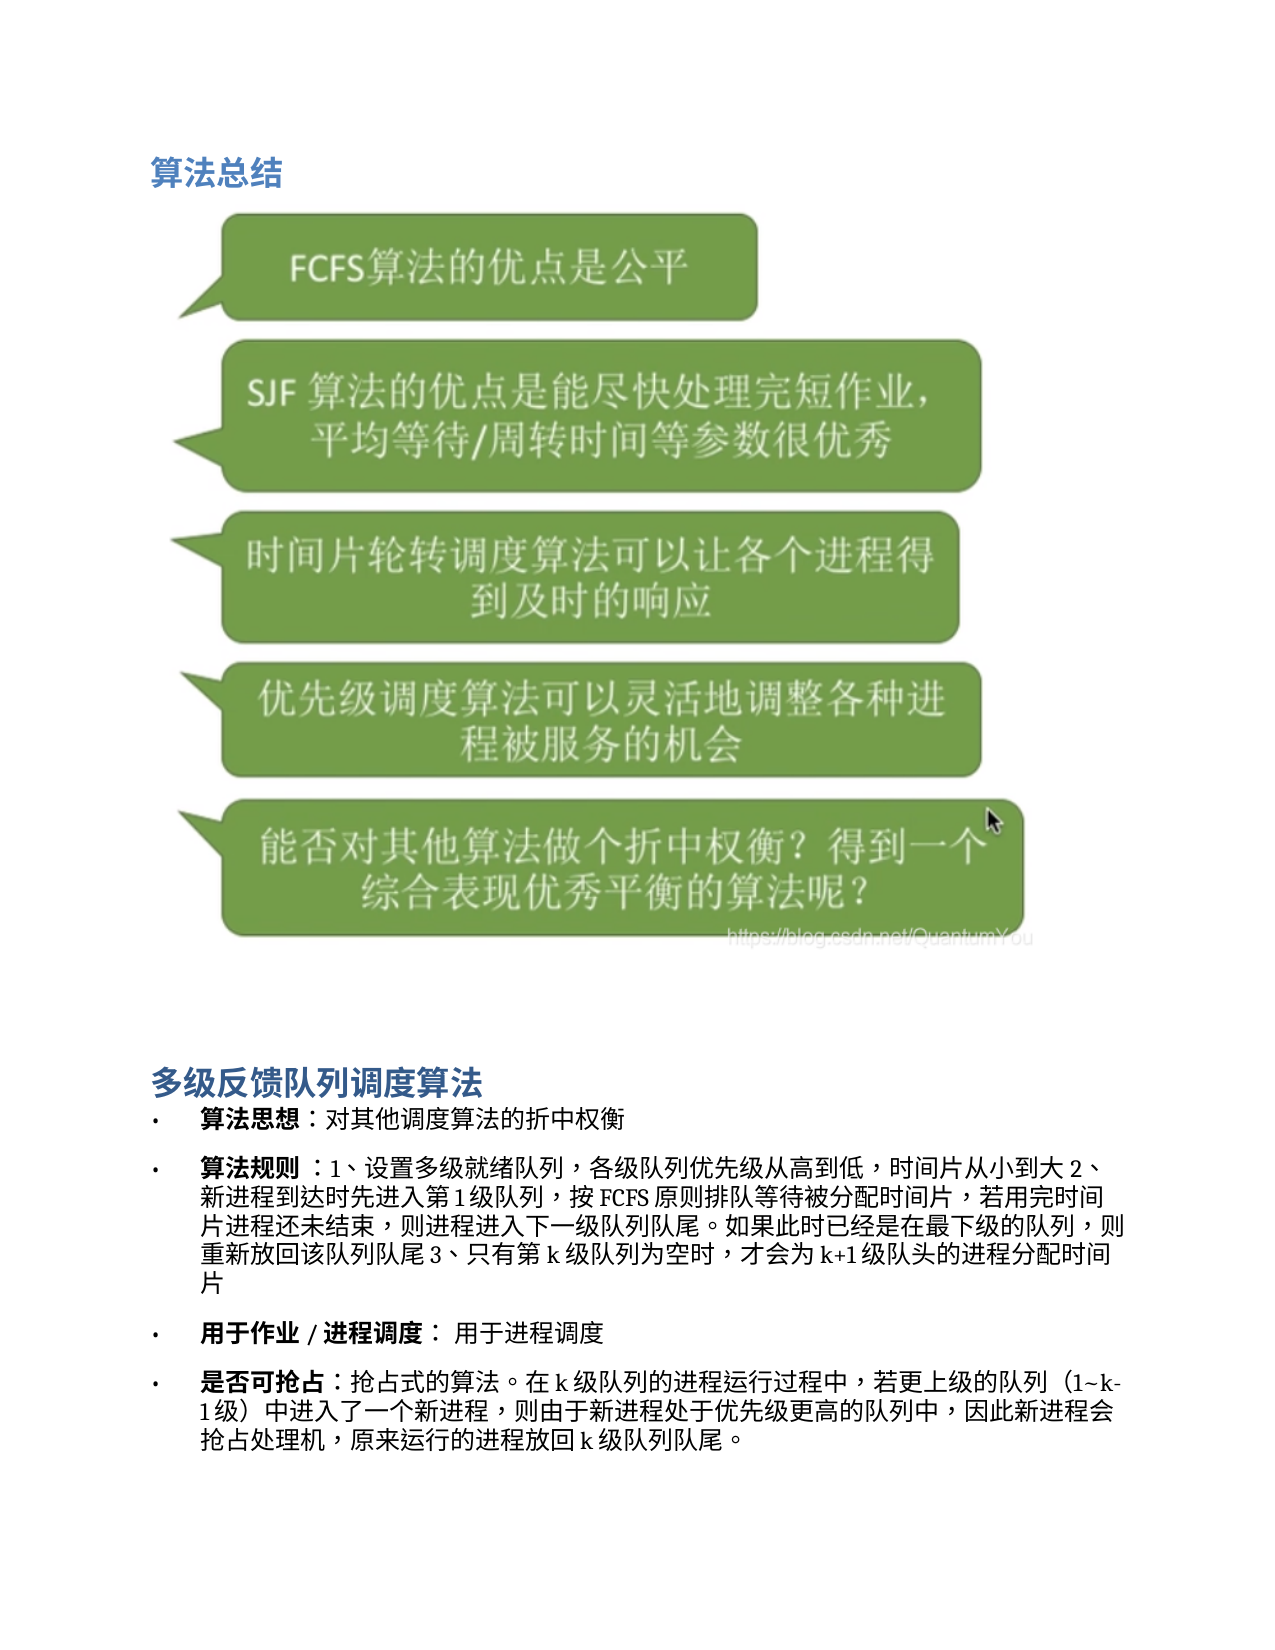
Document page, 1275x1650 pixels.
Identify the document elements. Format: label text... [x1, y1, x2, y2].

list 是否可抢占：抢占式的算法。在k级队列的进程运行过程中，若更上级的队列（1~k-1级）中进入了一个新进程，则由于新进程处于优先级更高的队列中，因此新进程会抢占处理机，原来运行的进程放回k级队列队尾。 [150, 1369, 1125, 1456]
list 算法思想：对其他调度算法的折中权衡 [150, 1106, 1125, 1134]
list 算法规则 ：1、设置多级就绪队列，各级队列优先级从高到低，时间片从小到大 2、新进程到达时先进入第1级队列，按FCFS原则排队等待被分配时间片，若用完时间片进程还未结束，则进程进入下一级队列队尾。如果此时已经是在最下级的队列，则重新放回该队列队尾3、只有第k级队列为空时，才会为k+1级队头的进程分配时间片 [150, 1155, 1125, 1299]
subtitle 多级反馈队列调度算法 [150, 1060, 1125, 1106]
list 用于作业 / 进程调度： 用于进程调度 [150, 1320, 1125, 1348]
subtitle 算法总结 [150, 150, 1125, 195]
picture [168, 195, 1044, 961]
